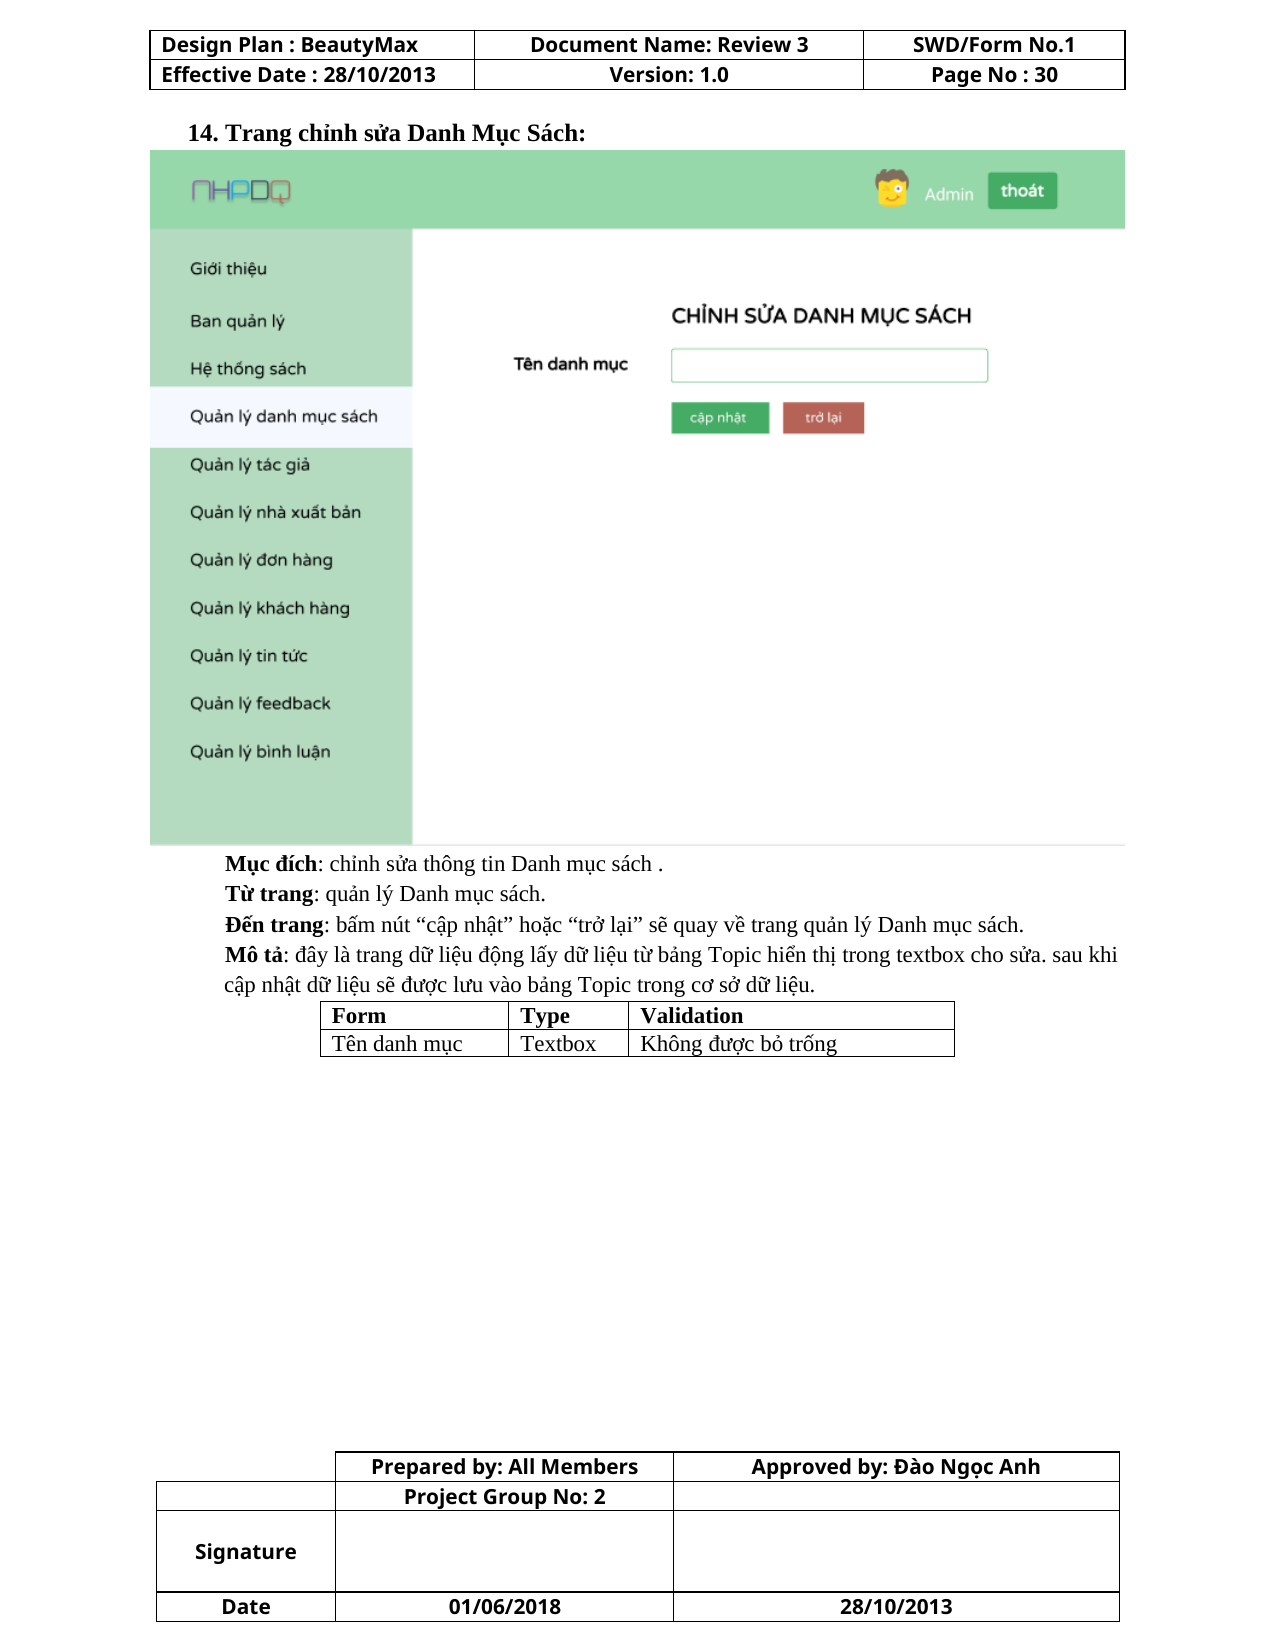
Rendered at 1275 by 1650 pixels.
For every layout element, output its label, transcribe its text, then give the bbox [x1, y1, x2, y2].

table_cell Không được bỏ trống [629, 1030, 954, 1056]
picture [150, 150, 1125, 846]
table_header Form [321, 1002, 508, 1029]
text Đến trang: bấm nút “cập nhật” hoặc “trở lại” sẽ quay về trang quản lý Danh mục sách. [150, 911, 1125, 937]
list Mục đích: chỉnh sửa thông tin Danh mục sách . [225, 850, 1125, 877]
table_cell Tên danh mục [321, 1030, 508, 1056]
table_header Type [509, 1002, 628, 1029]
list Trang chỉnh sửa Danh Mục Sách: [187, 118, 1125, 146]
table_header Validation [629, 1002, 954, 1029]
table_cell Textbox [509, 1030, 628, 1056]
text Mô tả: đây là trang dữ liệu động lấy dữ liệu từ bảng Topic hiển thị trong textbox cho sửa. sau khi cập nhật dữ liệu sẽ được lưu vào bảng Topic trong cơ sở dữ liệu. [224, 941, 1125, 997]
text Từ trang: quản lý Danh mục sách. [150, 880, 1125, 907]
